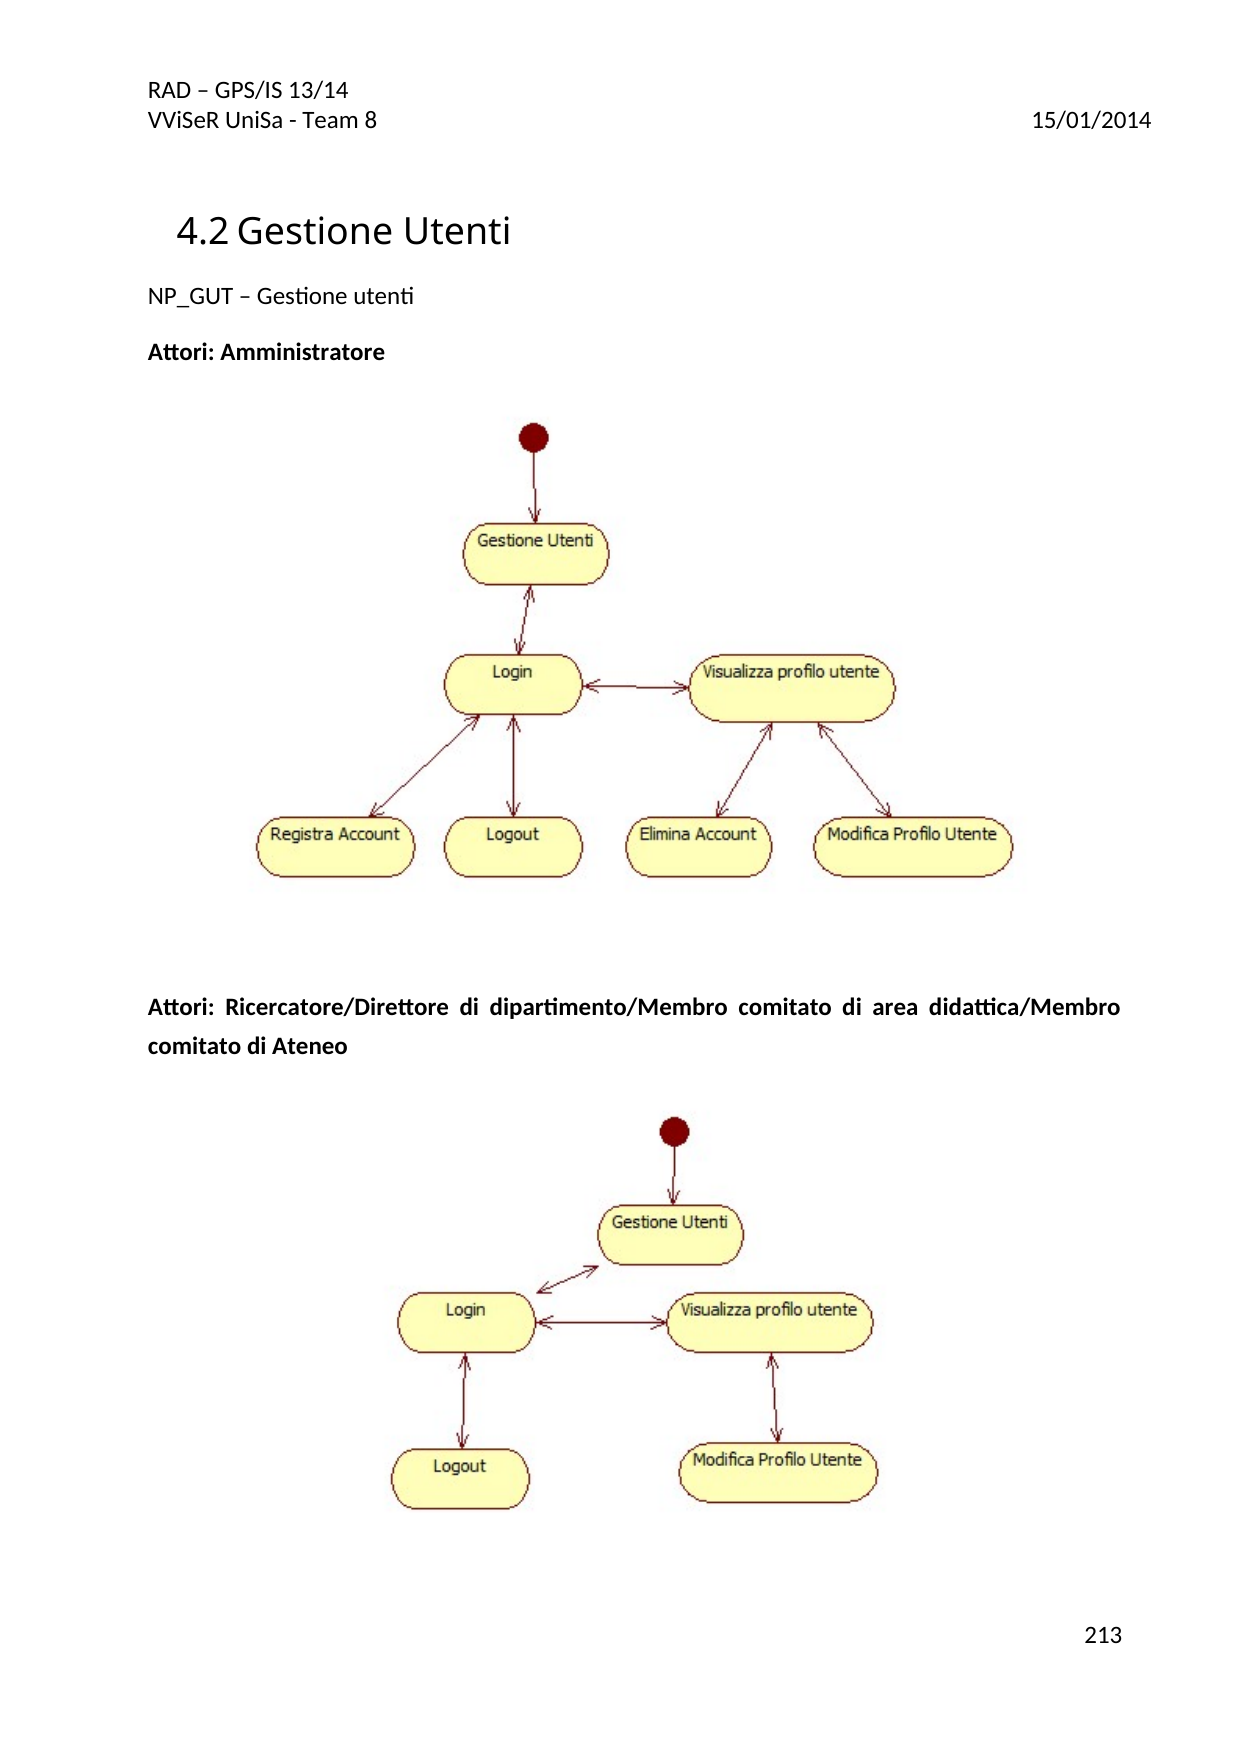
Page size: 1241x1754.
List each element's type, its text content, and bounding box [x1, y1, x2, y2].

text NP_GUT – Gestione utenti [148, 280, 1122, 311]
text Attori: Amministratore [148, 336, 1122, 367]
subtitle Gestione Utenti [176, 204, 1122, 255]
picture [225, 392, 1044, 909]
text Attori: Ricercatore/Direttore di dipartimento/Membro comitato di area didattica/Membro comitato di Ateneo [148, 991, 1122, 1061]
picture [360, 1086, 910, 1541]
